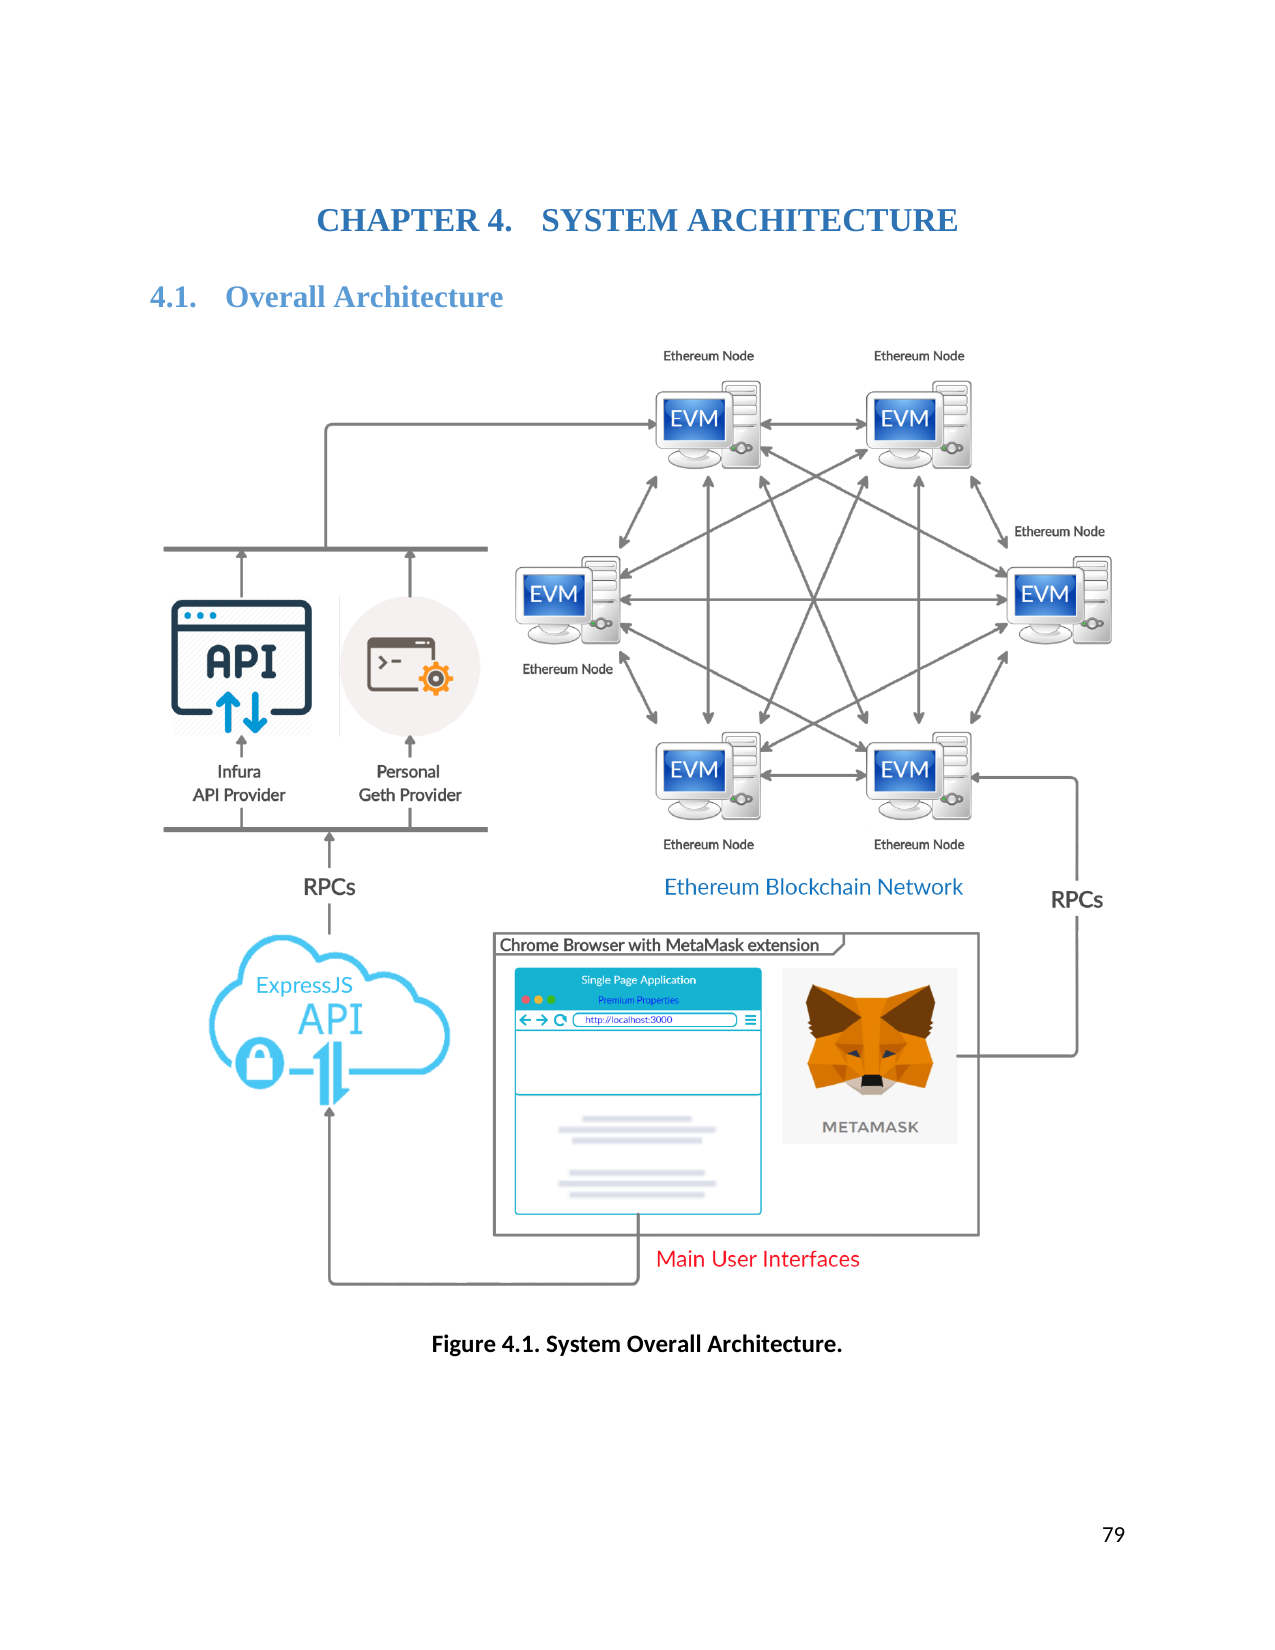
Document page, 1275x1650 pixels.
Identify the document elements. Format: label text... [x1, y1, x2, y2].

subtitle SYSTEM ARCHITECTURE [150, 200, 1125, 238]
text Figure 4.1. System Overall Architecture. [150, 1328, 1125, 1358]
subtitle Overall Architecture [150, 278, 1125, 314]
picture [150, 332, 1125, 1298]
